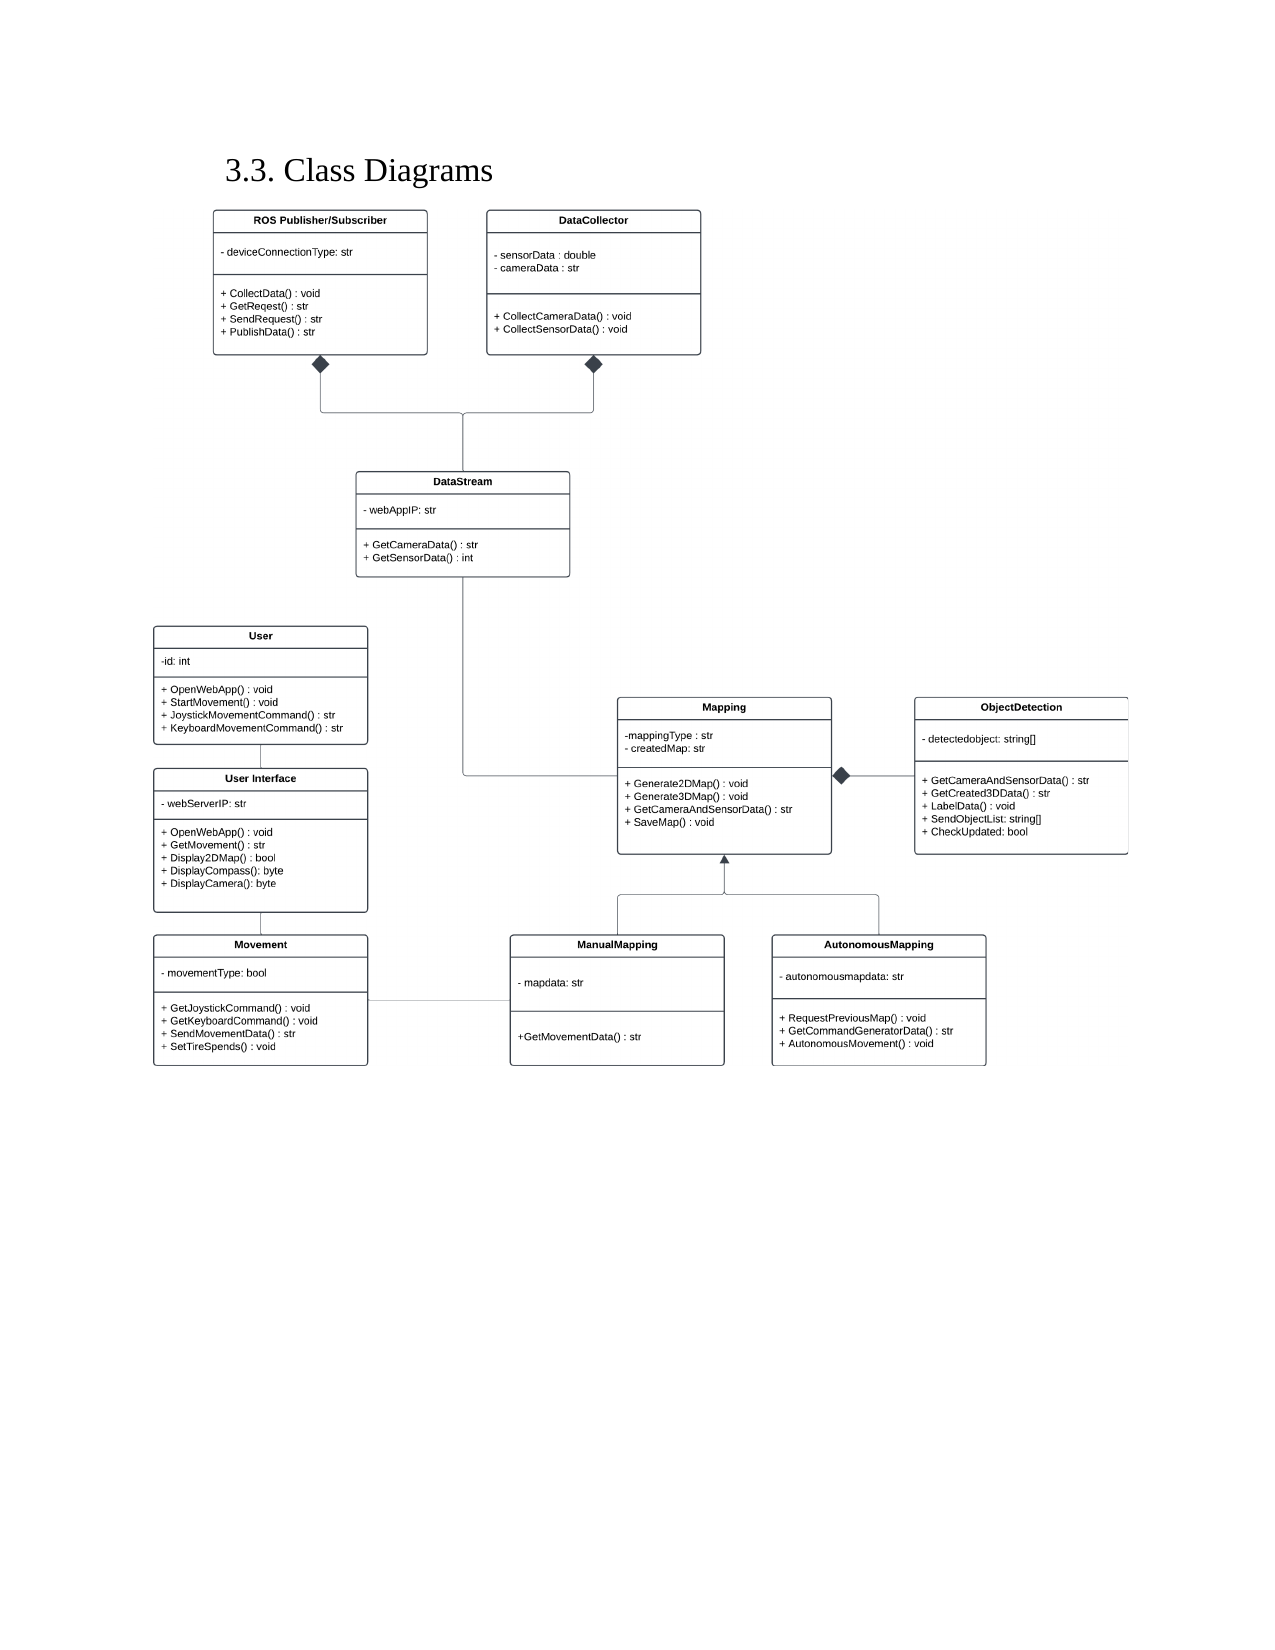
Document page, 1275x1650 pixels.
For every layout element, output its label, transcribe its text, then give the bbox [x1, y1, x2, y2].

picture [153, 209, 1129, 1066]
subtitle 3.3. Class Diagrams [150, 150, 1125, 188]
